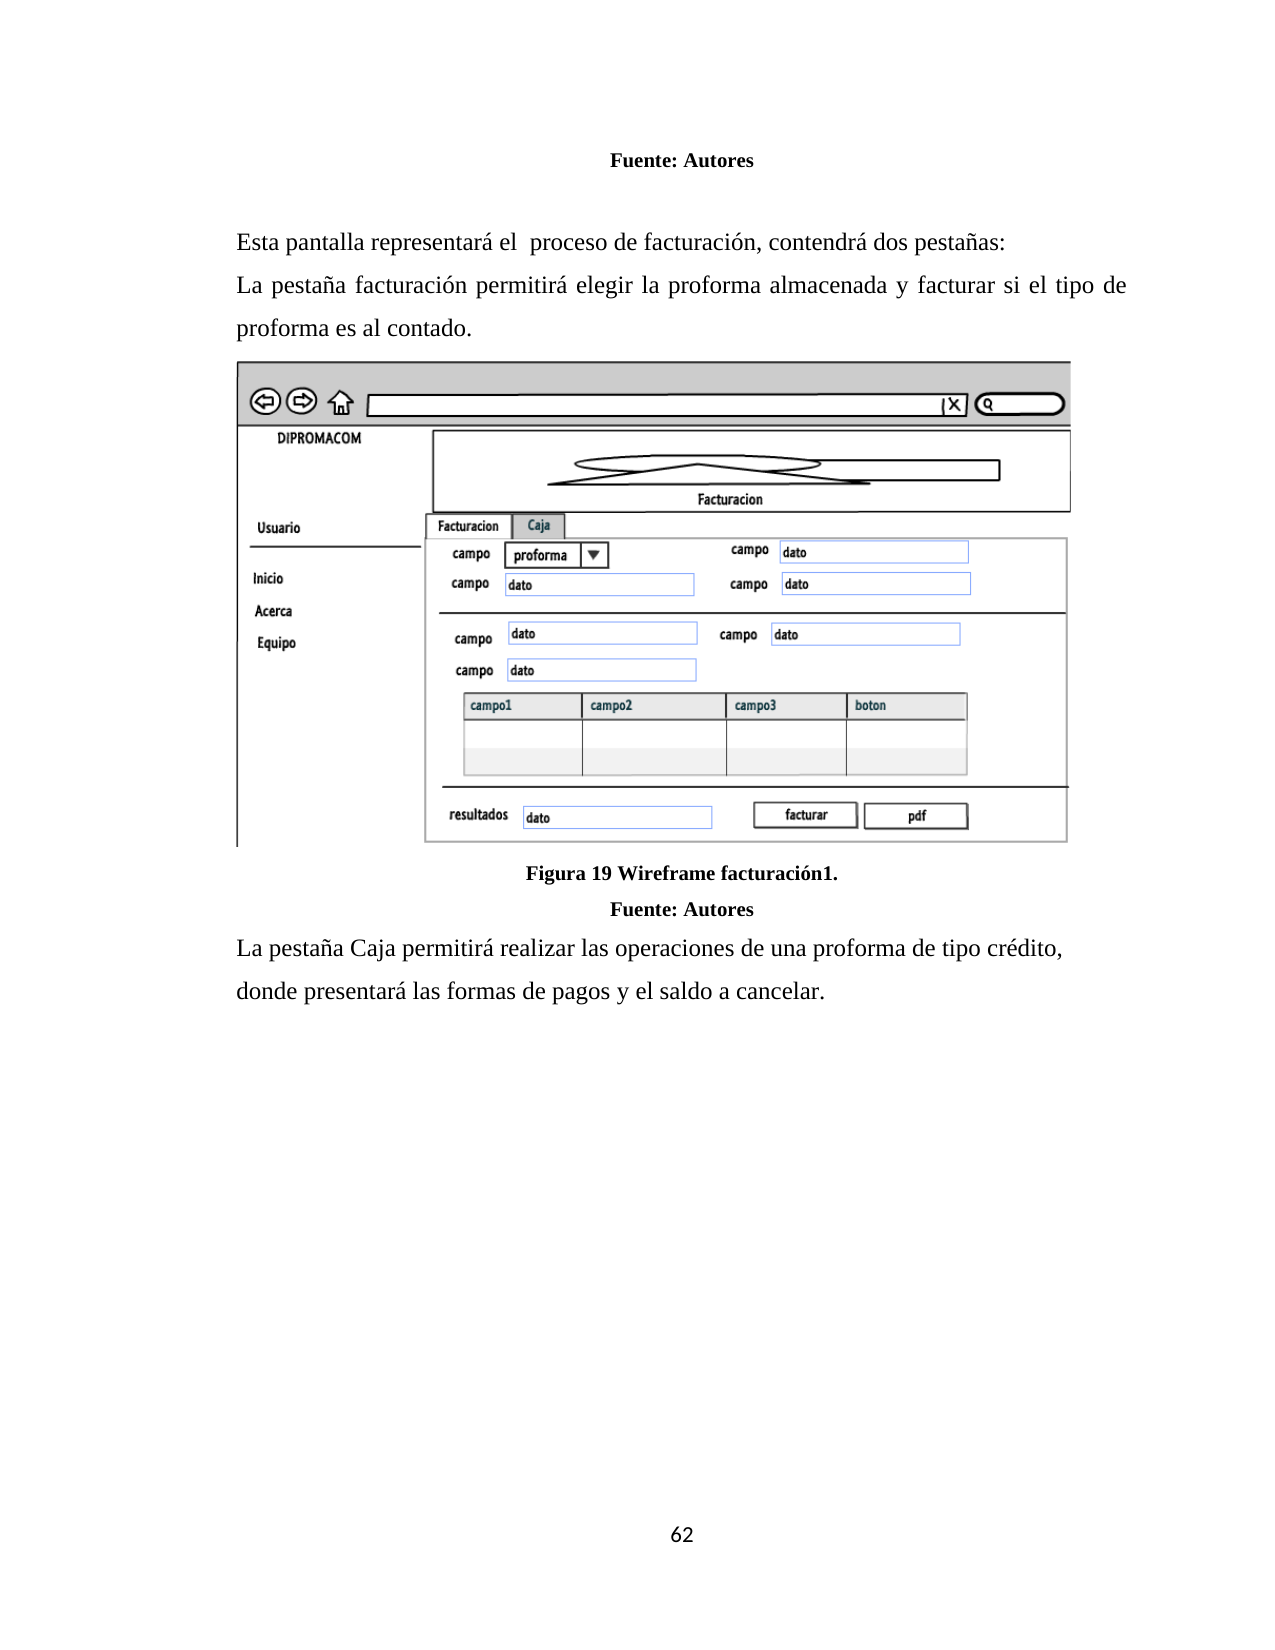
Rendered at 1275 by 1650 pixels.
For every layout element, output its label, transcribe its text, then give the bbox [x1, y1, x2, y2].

text Figura 20 Wireframe facturación1. [236, 861, 1127, 885]
text Fuente: Autores [236, 148, 1127, 172]
text La pestaña facturación permitirá elegir la proforma almacenada y facturar si el tipo de proforma es al contado. [236, 270, 1127, 342]
text Fuente: Autores [236, 897, 1127, 921]
text La pestaña Caja permitirá realizar las operaciones de una proforma de tipo crédito, donde presentará las formas de pagos y el saldo a cancelar. [236, 933, 1127, 1005]
text Esta pantalla representará el proceso de facturación, contendrá dos pestañas: [236, 227, 1127, 256]
picture [236, 356, 1071, 847]
